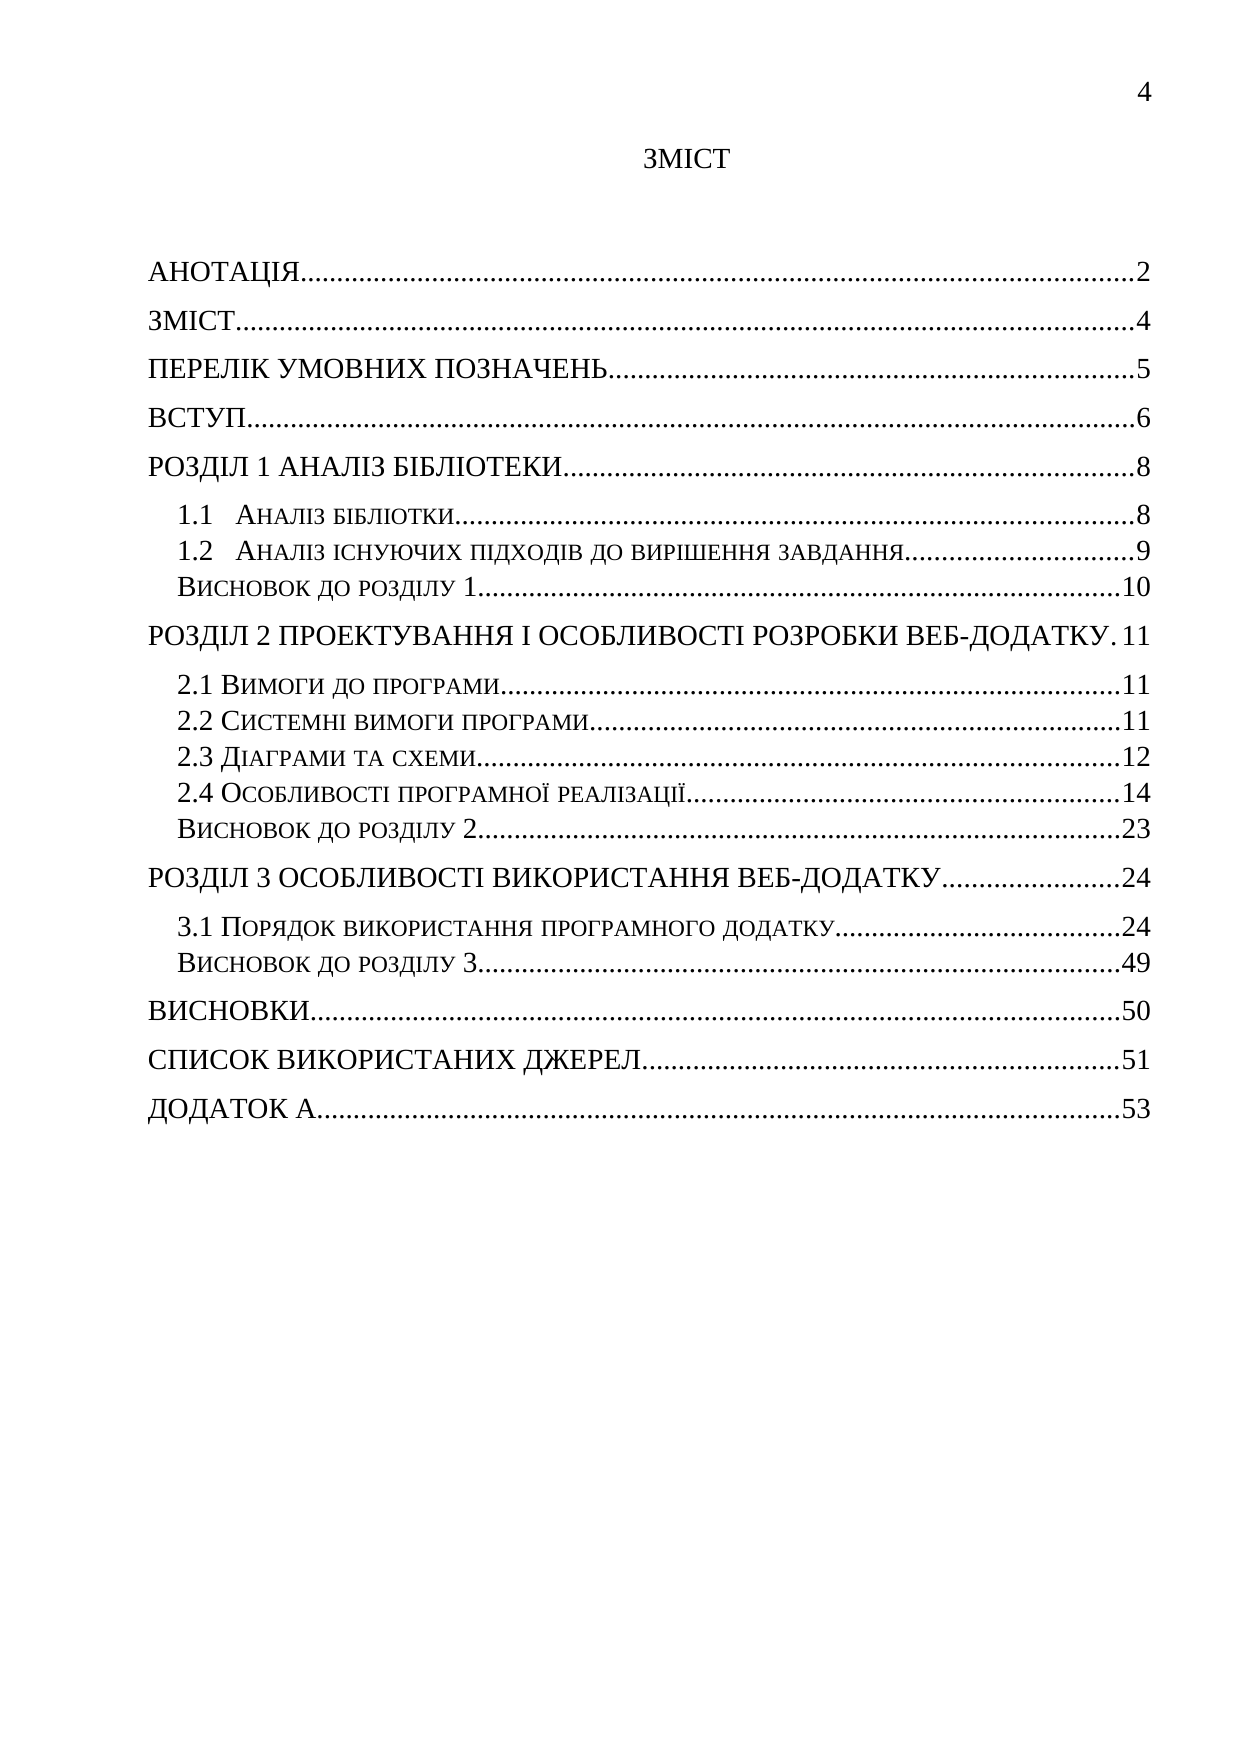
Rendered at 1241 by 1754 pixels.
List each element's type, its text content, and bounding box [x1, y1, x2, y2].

text РОЗДІЛ 1 АНАЛІЗ БІБЛІОТЕКИ 8 [148, 449, 1152, 482]
text 1.2 Аналіз існуючих підходів до вирішення завдання 9 [177, 533, 1152, 567]
text 2.2 Системні вимоги програми 11 [177, 703, 1152, 737]
text Висновок до розділу 1 10 [177, 569, 1152, 603]
text РОЗДІЛ 3 ОСОБЛИВОСТІ ВИКОРИСТАННЯ ВЕБ-ДОДАТКУ 24 [148, 860, 1152, 894]
text АНОТАЦІЯ 2 [148, 254, 1152, 288]
text 2.4 Особливості програмної реалізації 14 [177, 775, 1152, 809]
text Висновок до розділу 3 49 [177, 945, 1152, 978]
text 3.1 Порядок використання програмного додатку 24 [177, 909, 1152, 942]
text 2.3 Діаграми та схеми 12 [177, 739, 1152, 773]
text ВИСНОВКИ 50 [148, 993, 1152, 1027]
text ВСТУП 6 [148, 400, 1152, 433]
text ДОДАТОК А 53 [148, 1091, 1152, 1124]
text 1.1 Аналіз бібліотки 8 [177, 497, 1152, 531]
text ЗМІСТ 4 [148, 303, 1152, 336]
text 2.1 Вимоги до програми 11 [177, 667, 1152, 700]
text РОЗДІЛ 2 ПРОЕКТУВАННЯ І ОСОБЛИВОСТІ РОЗРОБКИ ВЕБ-ДОДАТКУ 11 [148, 618, 1152, 652]
text ЗМІСТ [148, 141, 1152, 174]
text СПИСОК ВИКОРИСТАНИХ ДЖЕРЕЛ 51 [148, 1042, 1152, 1076]
text Висновок до розділу 2 23 [177, 811, 1152, 845]
text ПЕРЕЛІК УМОВНИХ ПОЗНАЧЕНЬ 5 [148, 351, 1152, 385]
